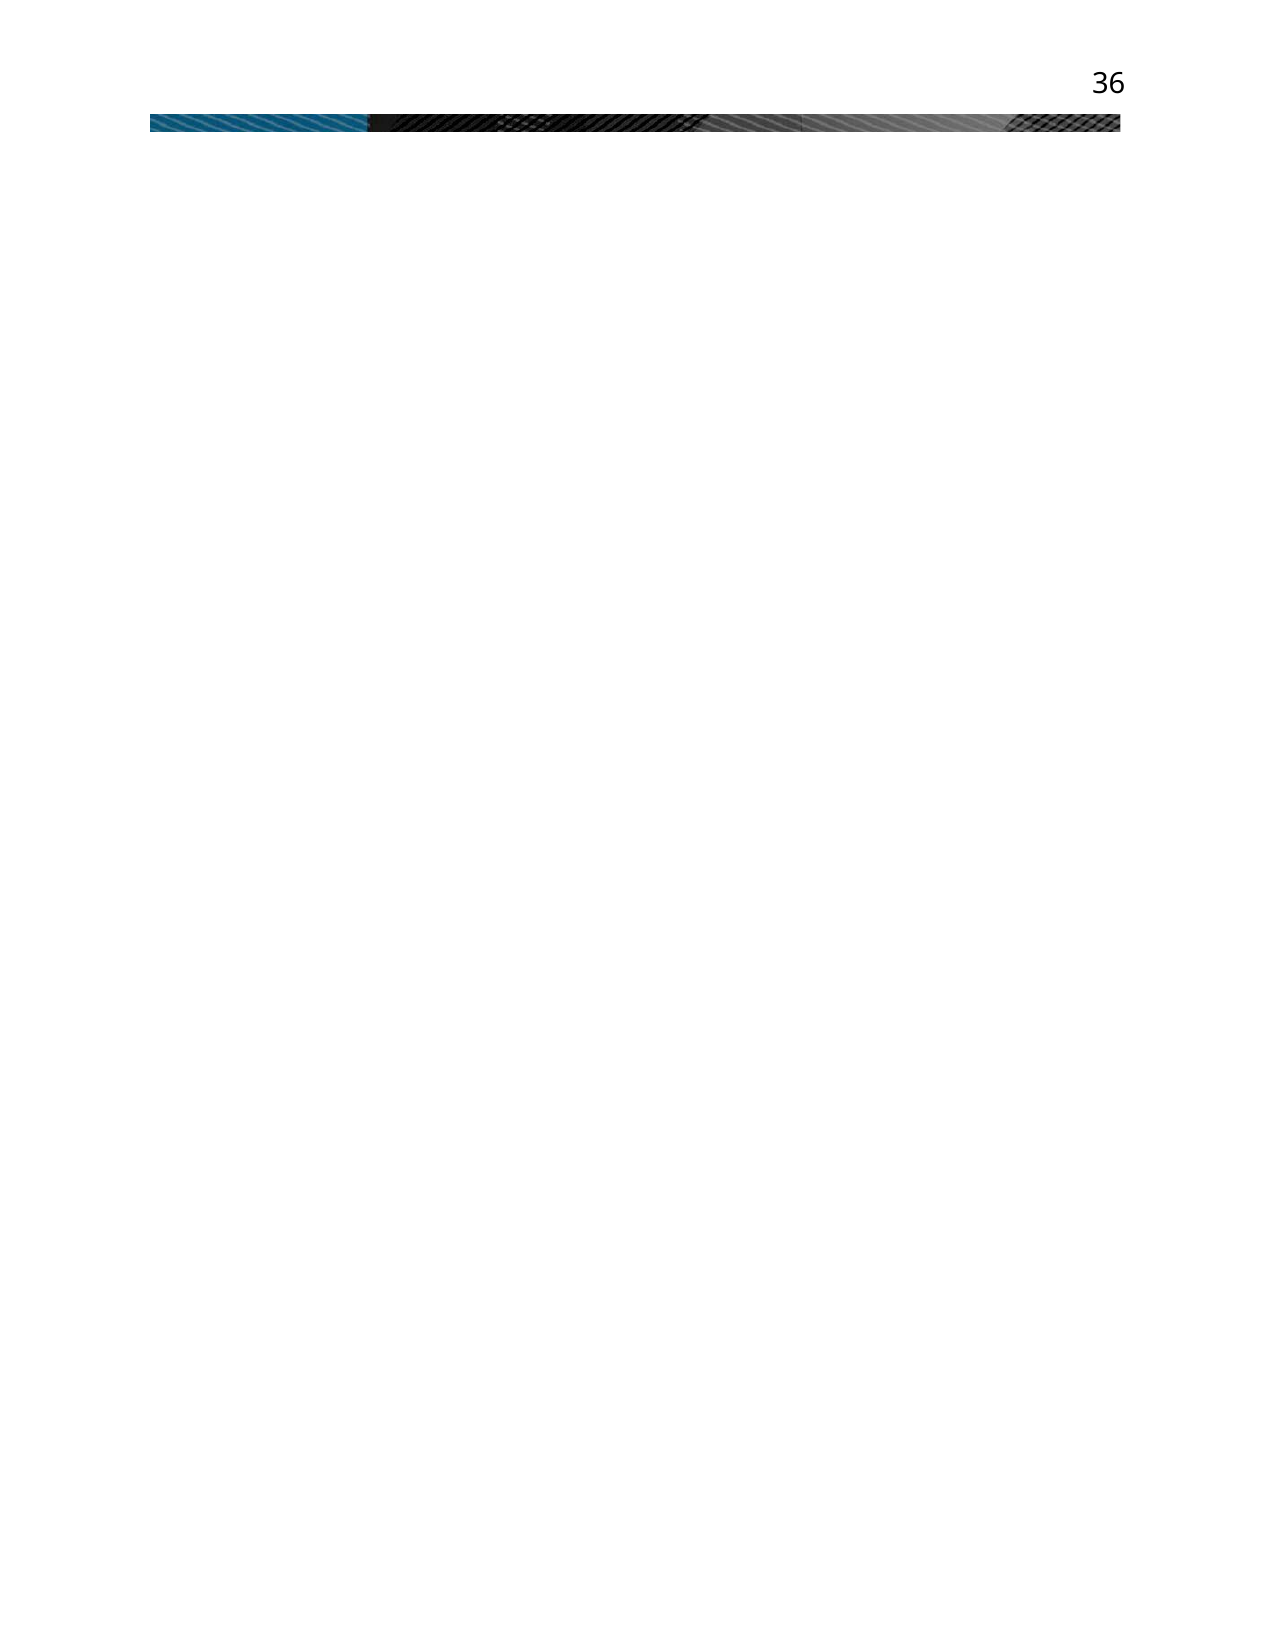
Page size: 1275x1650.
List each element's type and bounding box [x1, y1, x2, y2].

picture [150, 114, 274, 132]
picture [271, 114, 320, 132]
picture [248, 114, 297, 132]
picture [150, 128, 161, 132]
picture [293, 114, 1121, 132]
